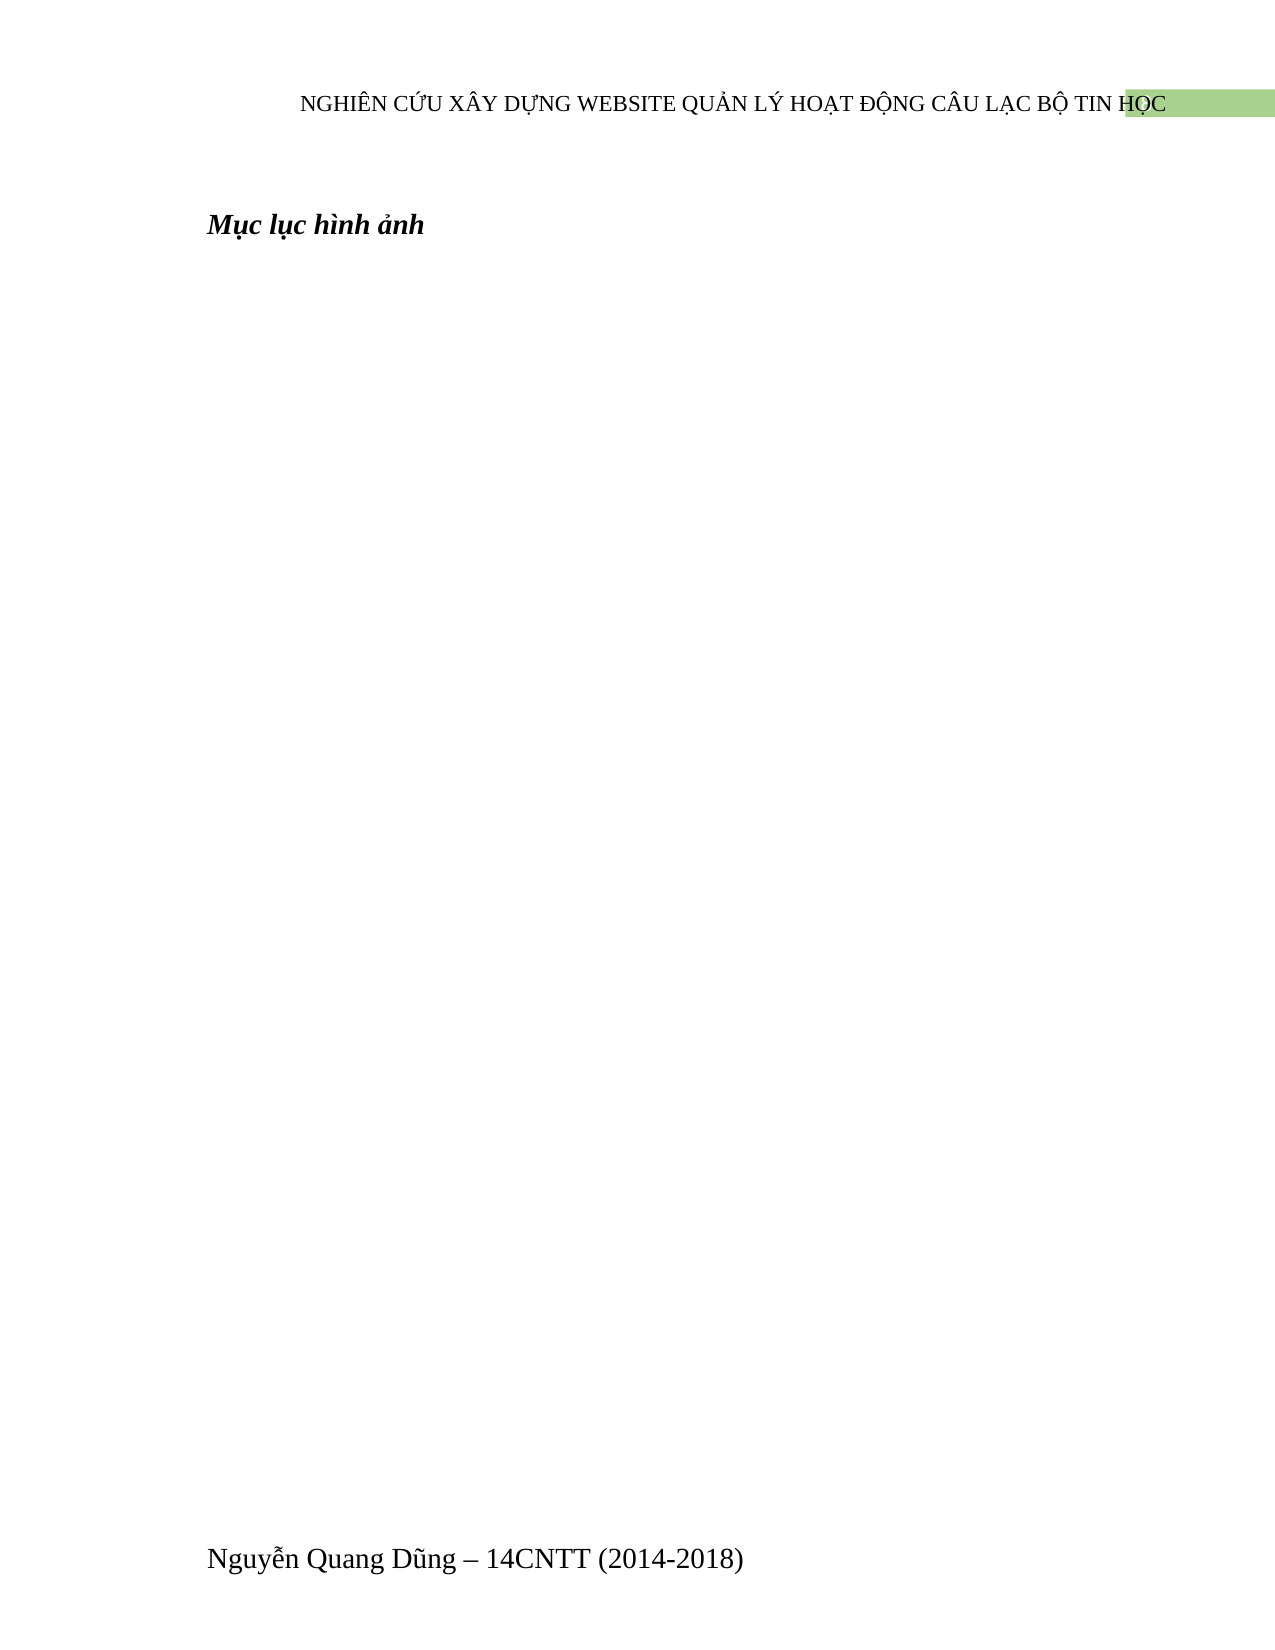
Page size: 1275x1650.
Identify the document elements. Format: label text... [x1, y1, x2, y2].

text Mục lục hình ảnh [207, 207, 1157, 240]
